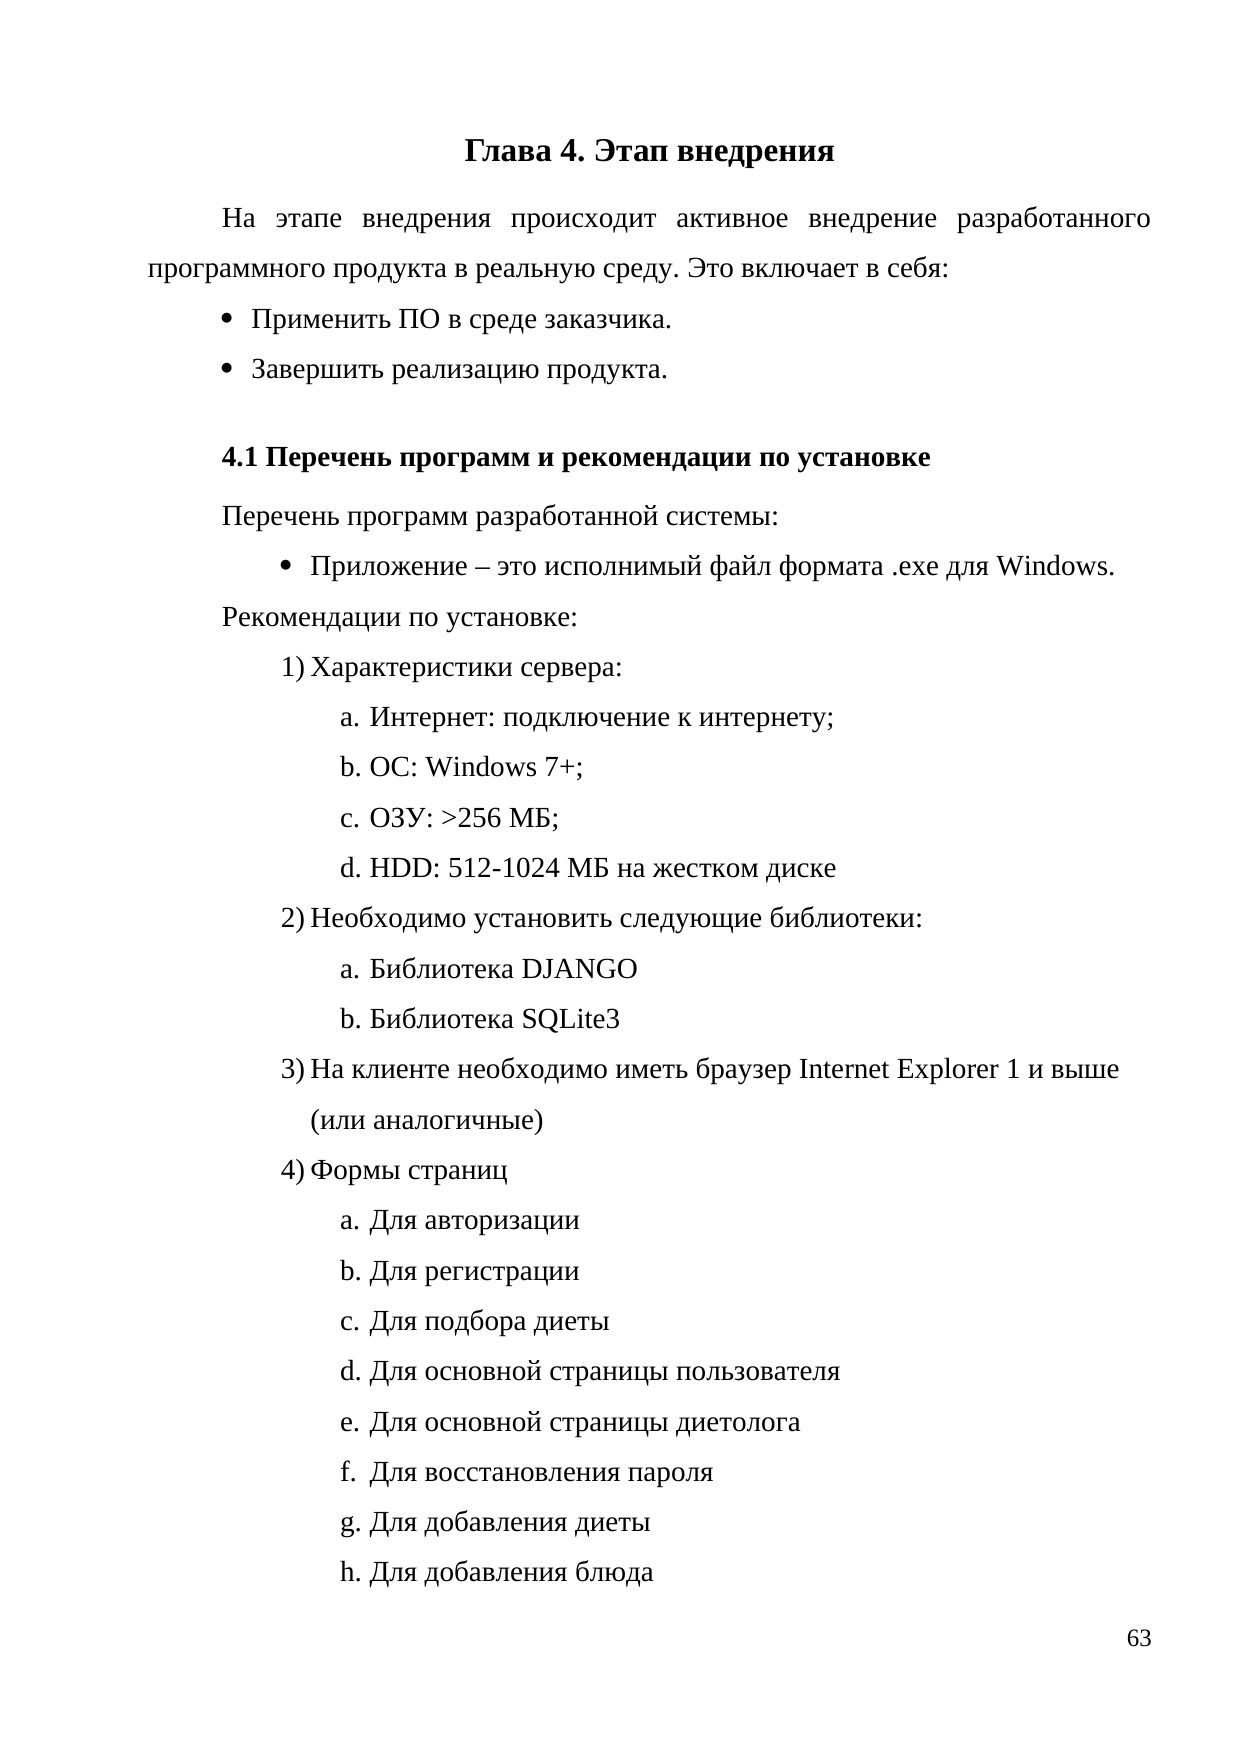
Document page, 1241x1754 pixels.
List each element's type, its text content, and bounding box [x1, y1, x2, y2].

list Необходимо установить следующие библиотеки: [281, 901, 1152, 934]
list ОС: Windows 7+; [340, 749, 1152, 783]
text Рекомендации по установке: [148, 599, 1152, 632]
list Для восстановления пароля [340, 1454, 1152, 1487]
list Для основной страницы пользователя [340, 1353, 1152, 1387]
text Перечень программ разработанной системы: [148, 498, 1152, 531]
text На этапе внедрения происходит активное внедрение разработанного программного продукта в реальную среду. Это включает в себя: [148, 200, 1152, 284]
list Завершить реализацию продукта. [222, 351, 1152, 385]
list Приложение – это исполнимый файл формата .exe для Windows. [281, 548, 1152, 582]
list На клиенте необходимо иметь браузер Internet Explorer 1 и выше (или аналогичные) [281, 1051, 1152, 1135]
list Для добавления блюда [340, 1554, 1152, 1588]
list Формы страниц [281, 1152, 1152, 1186]
list Библиотека SQLite3 [340, 1001, 1152, 1035]
list Для добавления диеты [340, 1504, 1152, 1538]
list Характеристики сервера: [281, 649, 1152, 682]
subtitle Глава 4. Этап внедрения [148, 130, 1152, 169]
list Для регистрации [340, 1253, 1152, 1286]
list Интернет: подключение к интернету; [340, 699, 1152, 733]
list HDD: 512-1024 МБ на жестком диске [340, 850, 1152, 884]
list Библиотека DJANGO [340, 951, 1152, 984]
list Применить ПО в среде заказчика. [222, 301, 1152, 334]
list Для подбора диеты [340, 1303, 1152, 1337]
list Для основной страницы диетолога [340, 1404, 1152, 1437]
list Для авторизации [340, 1202, 1152, 1236]
subtitle 4.1 Перечень программ и рекомендации по установке [148, 439, 1152, 473]
list ОЗУ: >256 МБ; [340, 800, 1152, 833]
